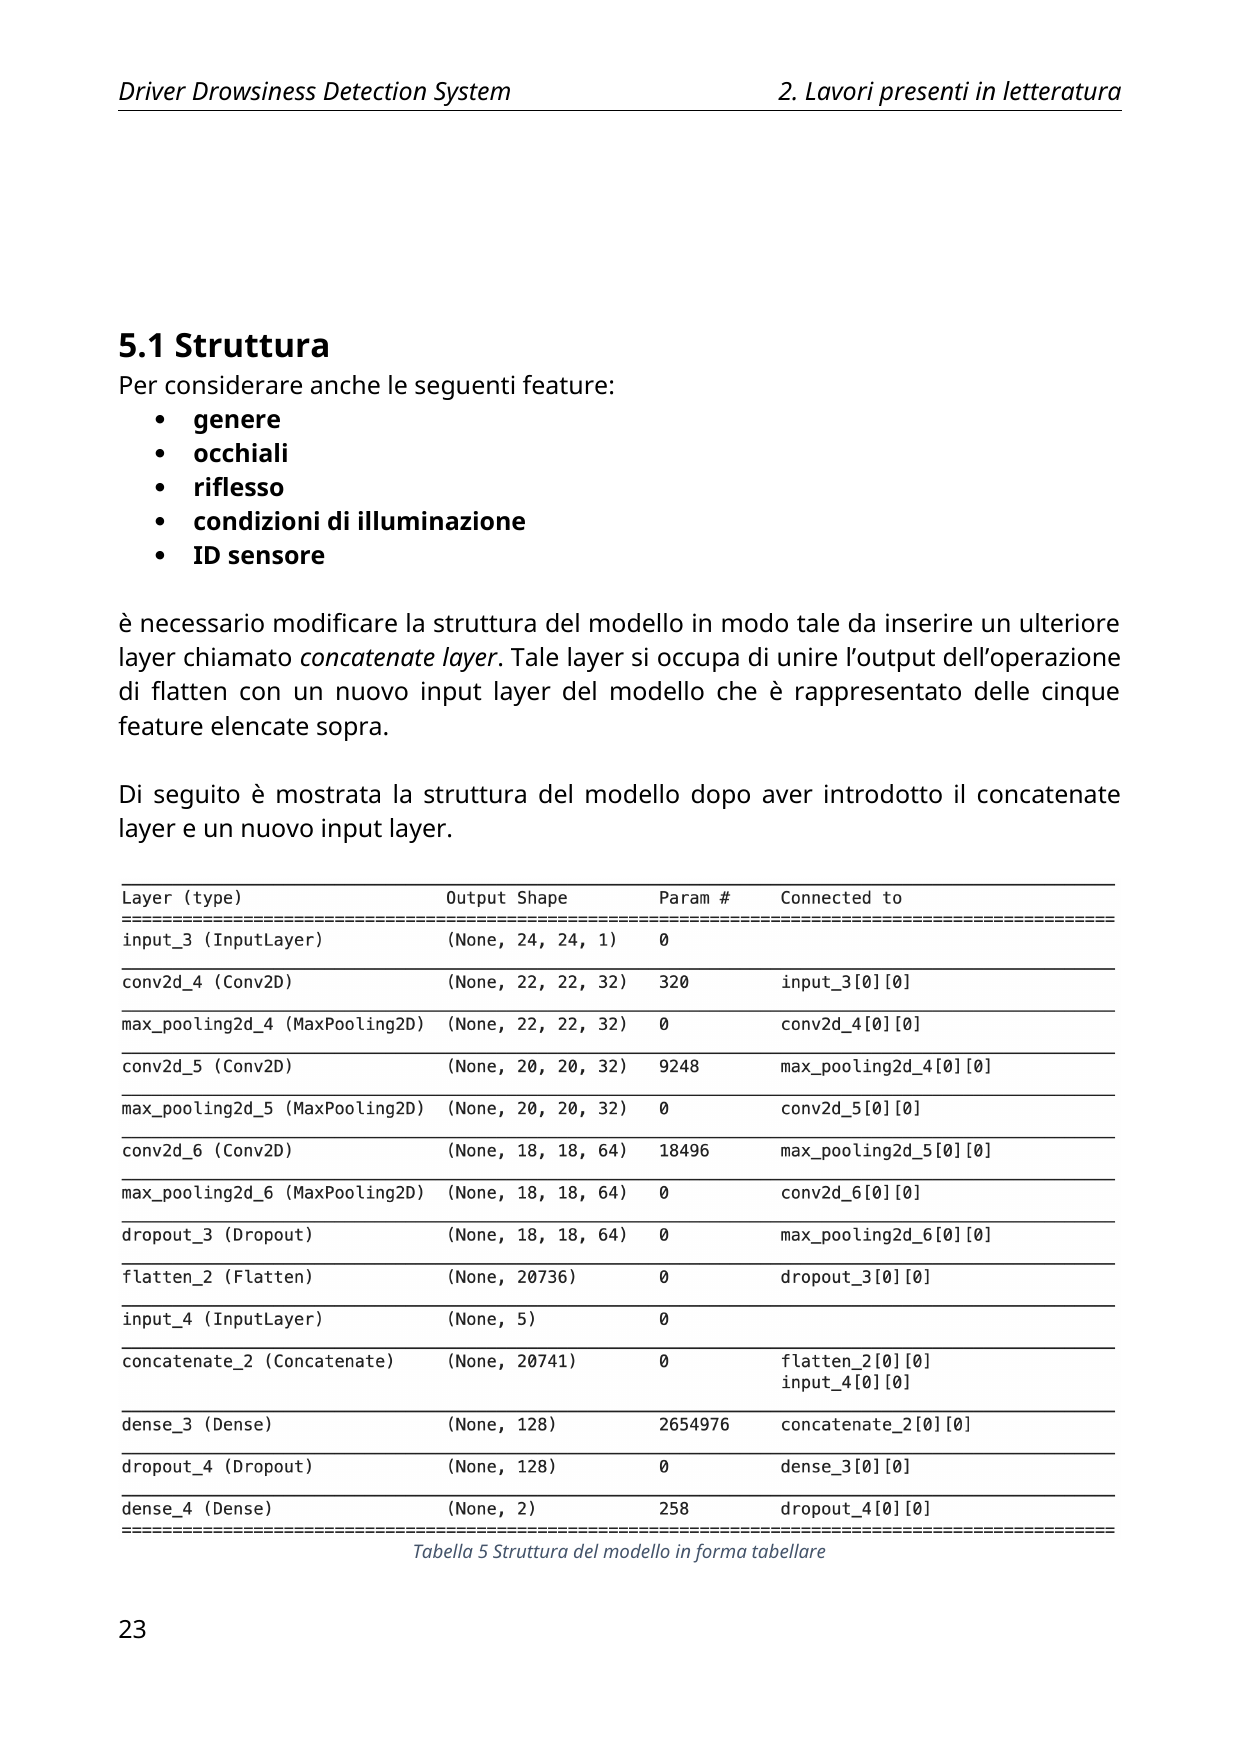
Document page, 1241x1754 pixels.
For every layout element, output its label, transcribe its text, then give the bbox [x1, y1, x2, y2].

text Di seguito è mostrata la struttura del modello dopo aver introdotto il concatenate layer e un nuovo input layer. [118, 776, 1122, 844]
picture [118, 878, 1122, 1539]
text Tabella 5 Struttura del modello in forma tabellare [118, 1539, 1122, 1564]
list riflesso [156, 470, 1122, 504]
text Per considerare anche le seguenti feature: [118, 367, 1122, 402]
list genere [156, 402, 1122, 436]
list occhiali [156, 436, 1122, 470]
list ID sensore [156, 538, 1122, 572]
subtitle 5.1 Struttura [118, 322, 1122, 367]
text è necessario modificare la struttura del modello in modo tale da inserire un ulteriore layer chiamato concatenate layer. Tale layer si occupa di unire l’output dell’operazione di flatten con un nuovo input layer del modello che è rappresentato delle cinque feature elencate sopra. [118, 606, 1122, 742]
list condizioni di illuminazione [156, 504, 1122, 538]
